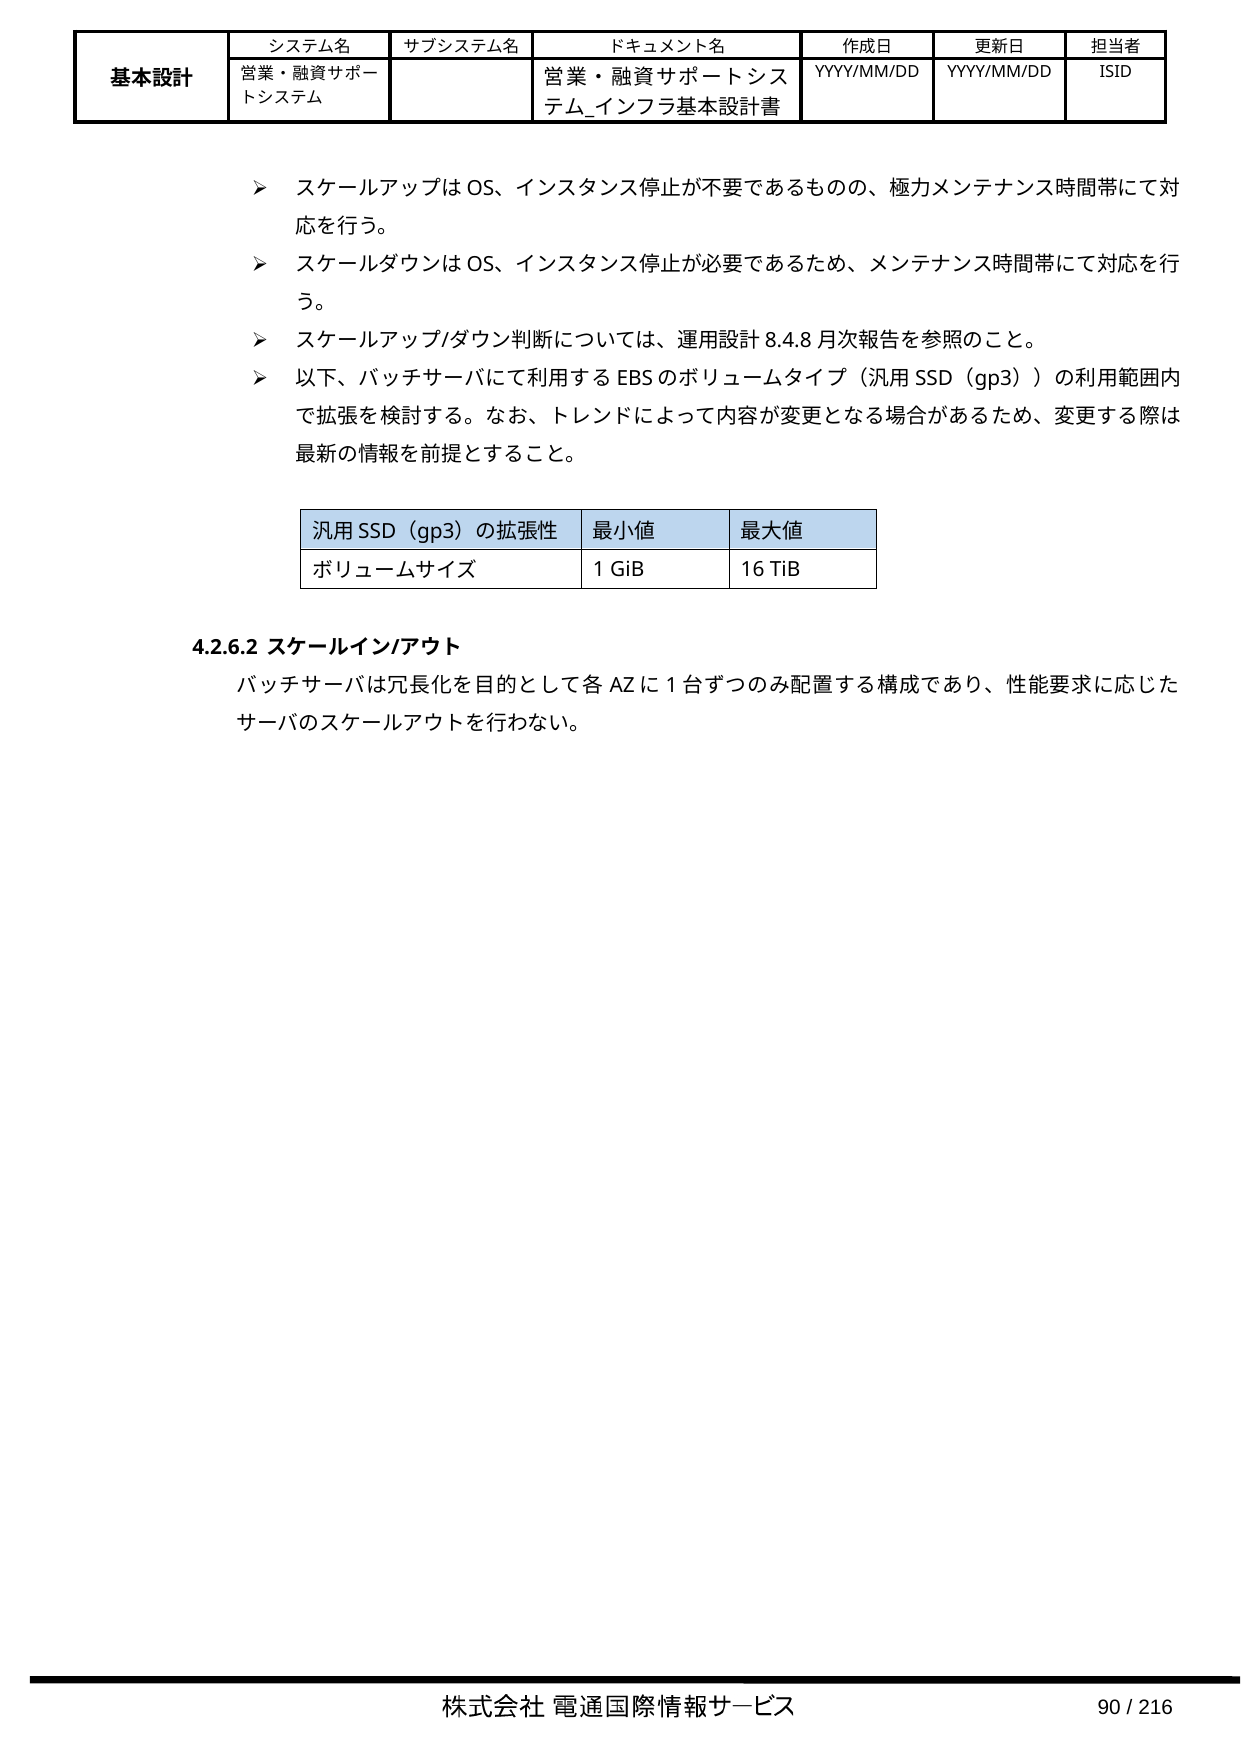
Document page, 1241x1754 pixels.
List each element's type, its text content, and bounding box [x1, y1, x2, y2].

list スケールアップ/ダウン判断については、運用設計8.4.8 月次報告を参照のこと。 [252, 319, 1181, 357]
picture [442, 1694, 794, 1718]
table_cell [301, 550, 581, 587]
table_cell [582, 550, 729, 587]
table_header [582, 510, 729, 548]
list 以下、バッチサーバにて利用するEBSのボリュームタイプ（汎用SSD（gp3））の利用範囲内で拡張を検討する。なお、トレンドによって内容が変更となる場合があるため、変更する際は最新の情報を前提とすること。 [252, 357, 1181, 471]
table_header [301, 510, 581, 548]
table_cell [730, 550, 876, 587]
list スケールアップはOS、インスタンス停止が不要であるものの、極力メンテナンス時間帯にて対応を行う。 [252, 167, 1181, 243]
text バッチサーバは冗長化を目的として各AZに1台ずつのみ配置する構成であり、性能要求に応じたサーバのスケールアウトを行わない。 [236, 664, 1181, 741]
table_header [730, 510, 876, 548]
subtitle スケールイン/アウト [192, 627, 1181, 664]
list スケールダウンはOS、インスタンス停止が必要であるため、メンテナンス時間帯にて対応を行う。 [252, 243, 1181, 319]
